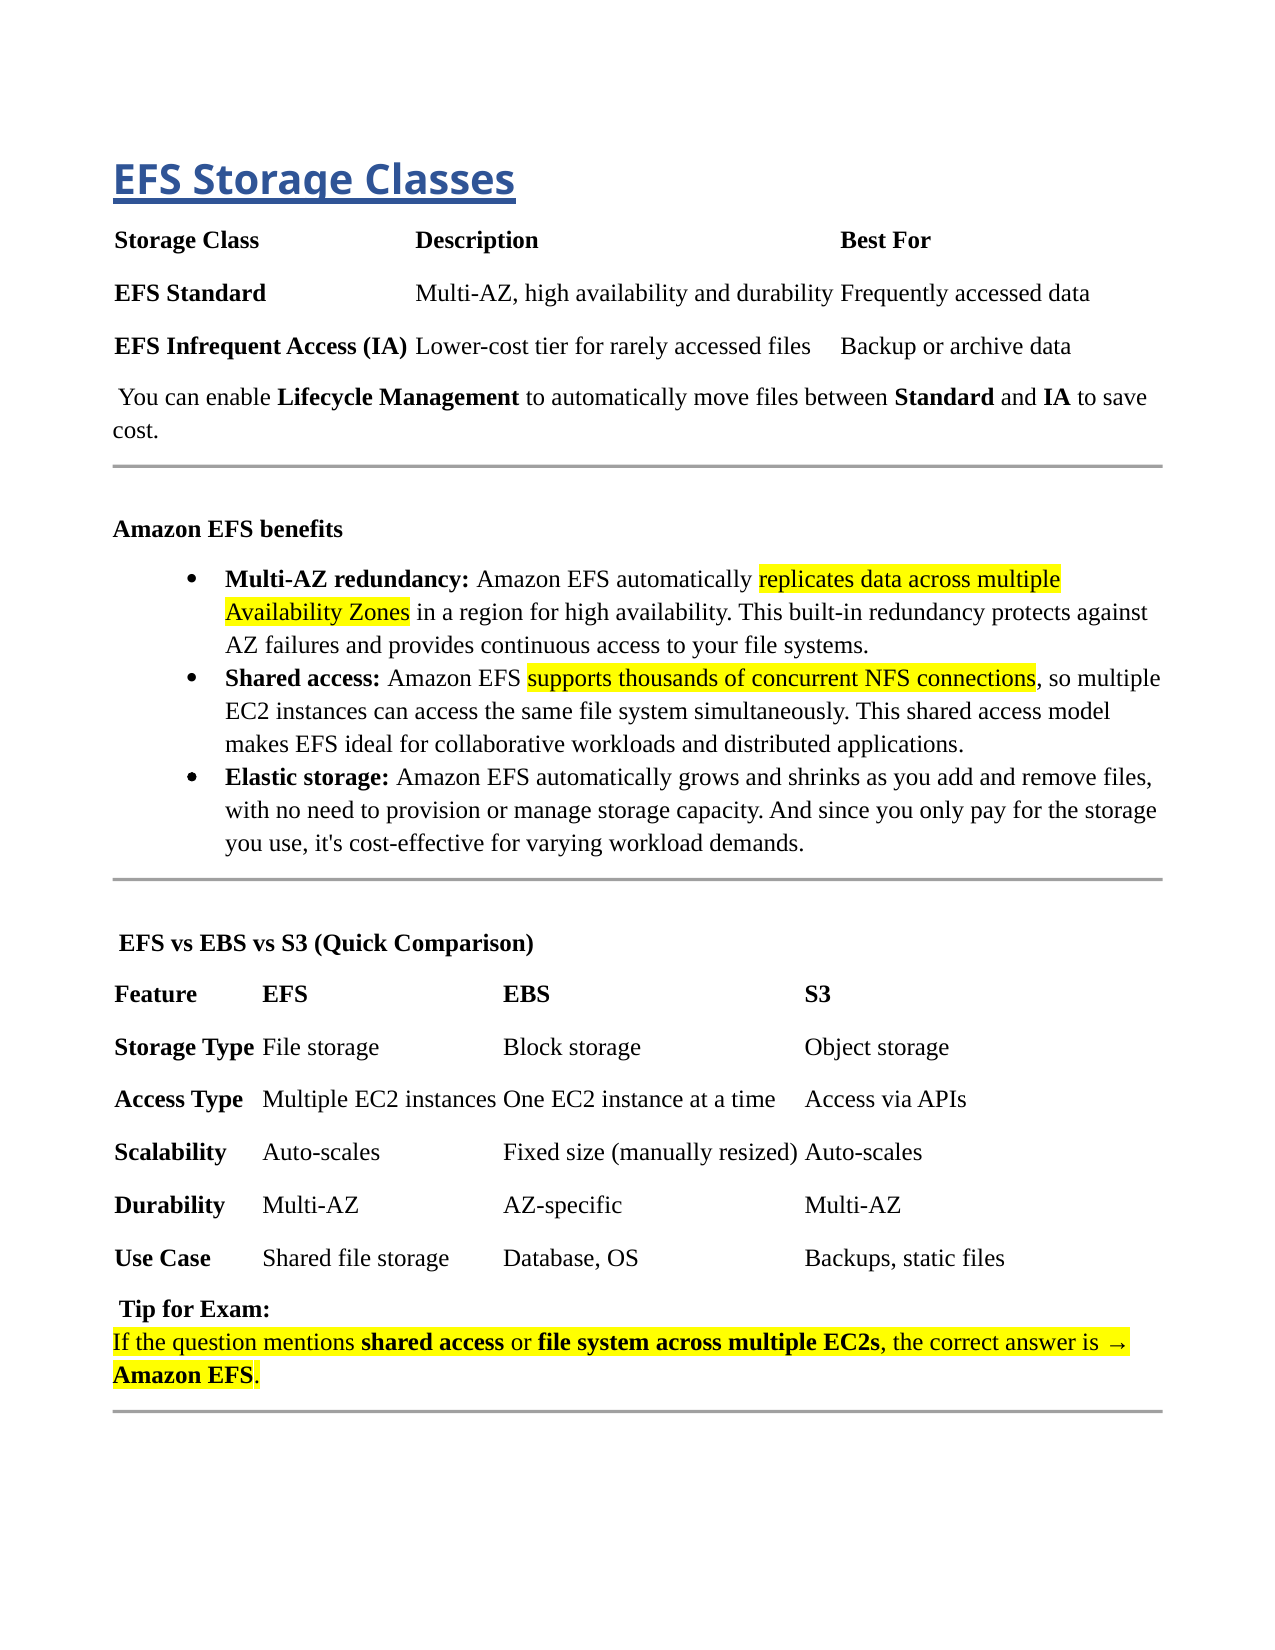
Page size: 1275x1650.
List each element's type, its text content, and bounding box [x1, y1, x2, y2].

text Amazon EFS benefits [112, 514, 1162, 543]
subtitle EFS Storage Classes [112, 150, 1162, 207]
list Elastic storage: Amazon EFS automatically grows and shrinks as you add and remove files, with no need to provision or manage storage capacity. And since you only pay for the storage you use, it's cost-effective for varying workload demands. [187, 762, 1162, 857]
text Tip for Exam: If the question mentions shared access or file system across multiple EC2s, the correct answer is → Amazon EFS. [112, 1294, 1162, 1389]
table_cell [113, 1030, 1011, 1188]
text You can enable Lifecycle Management to automatically move files between Standard and IA to save cost. [112, 382, 1162, 444]
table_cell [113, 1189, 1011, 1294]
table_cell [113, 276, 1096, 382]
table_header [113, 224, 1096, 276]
list Multi-AZ redundancy: Amazon EFS automatically replicates data across multiple Availability Zones in a region for high availability. This built-in redundancy protects against AZ failures and provides continuous access to your file systems. [187, 564, 1162, 659]
text EFS vs EBS vs S3 (Quick Comparison) [112, 928, 1162, 956]
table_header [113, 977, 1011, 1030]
list Shared access: Amazon EFS supports thousands of concurrent NFS connections, so multiple EC2 instances can access the same file system simultaneously. This shared access model makes EFS ideal for collaborative workloads and distributed applications. [187, 663, 1162, 758]
